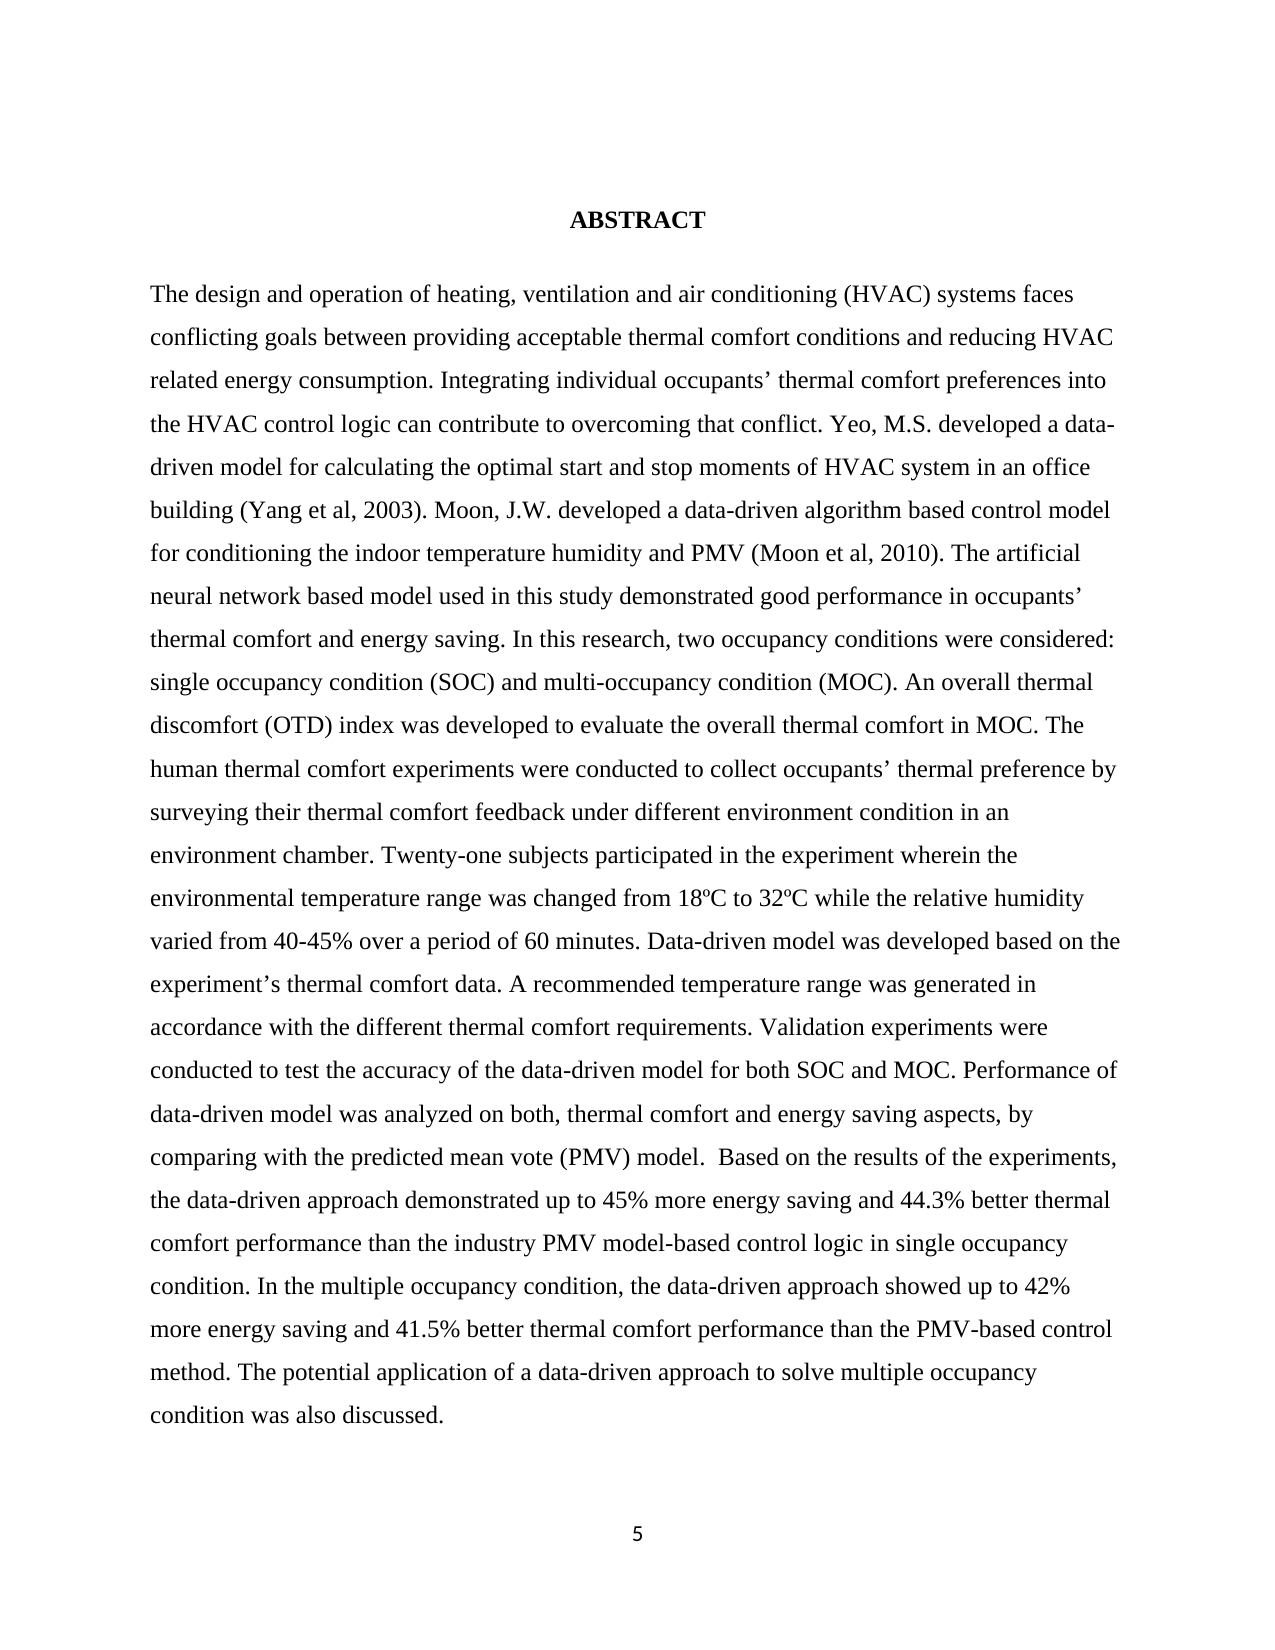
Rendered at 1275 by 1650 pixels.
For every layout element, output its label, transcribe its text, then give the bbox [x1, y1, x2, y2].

text The design and operation of heating, ventilation and air conditioning (HVAC) systems faces conflicting goals between providing acceptable thermal comfort conditions and reducing HVAC related energy consumption. Integrating individual occupants’ thermal comfort preferences into the HVAC control logic can contribute to overcoming that conflict. Yeo, M.S. developed a data-driven model for calculating the optimal start and stop moments of HVAC system in an office building (Yang et al, 2003). Moon, J.W. developed a data-driven algorithm based control model for conditioning the indoor temperature humidity and PMV (Moon et al, 2010). The artificial neural network based model used in this study demonstrated good performance in occupants’ thermal comfort and energy saving. In this research, two occupancy conditions were considered: single occupancy condition (SOC) and multi-occupancy condition (MOC). An overall thermal discomfort (OTD) index was developed to evaluate the overall thermal comfort in MOC. The human thermal comfort experiments were conducted to collect occupants’ thermal preference by surveying their thermal comfort feedback under different environment condition in an environment chamber. Twenty-one subjects participated in the experiment wherein the environmental temperature range was changed from 18ºC to 32ºC while the relative humidity varied from 40-45% over a period of 60 minutes. Data-driven model was developed based on the experiment’s thermal comfort data. A recommended temperature range was generated in accordance with the different thermal comfort requirements. Validation experiments were conducted to test the accuracy of the data-driven model for both SOC and MOC. Performance of data-driven model was analyzed on both, thermal comfort and energy saving aspects, by comparing with the predicted mean vote (PMV) model. Based on the results of the experiments, the data-driven approach demonstrated up to 45% more energy saving and 44.3% better thermal comfort performance than the industry PMV model-based control logic in single occupancy condition. In the multiple occupancy condition, the data-driven approach showed up to 42% more energy saving and 41.5% better thermal comfort performance than the PMV-based control method. The potential application of a data-driven approach to solve multiple occupancy condition was also discussed. [150, 279, 1125, 1429]
subtitle ABSTRACT [150, 205, 1125, 234]
